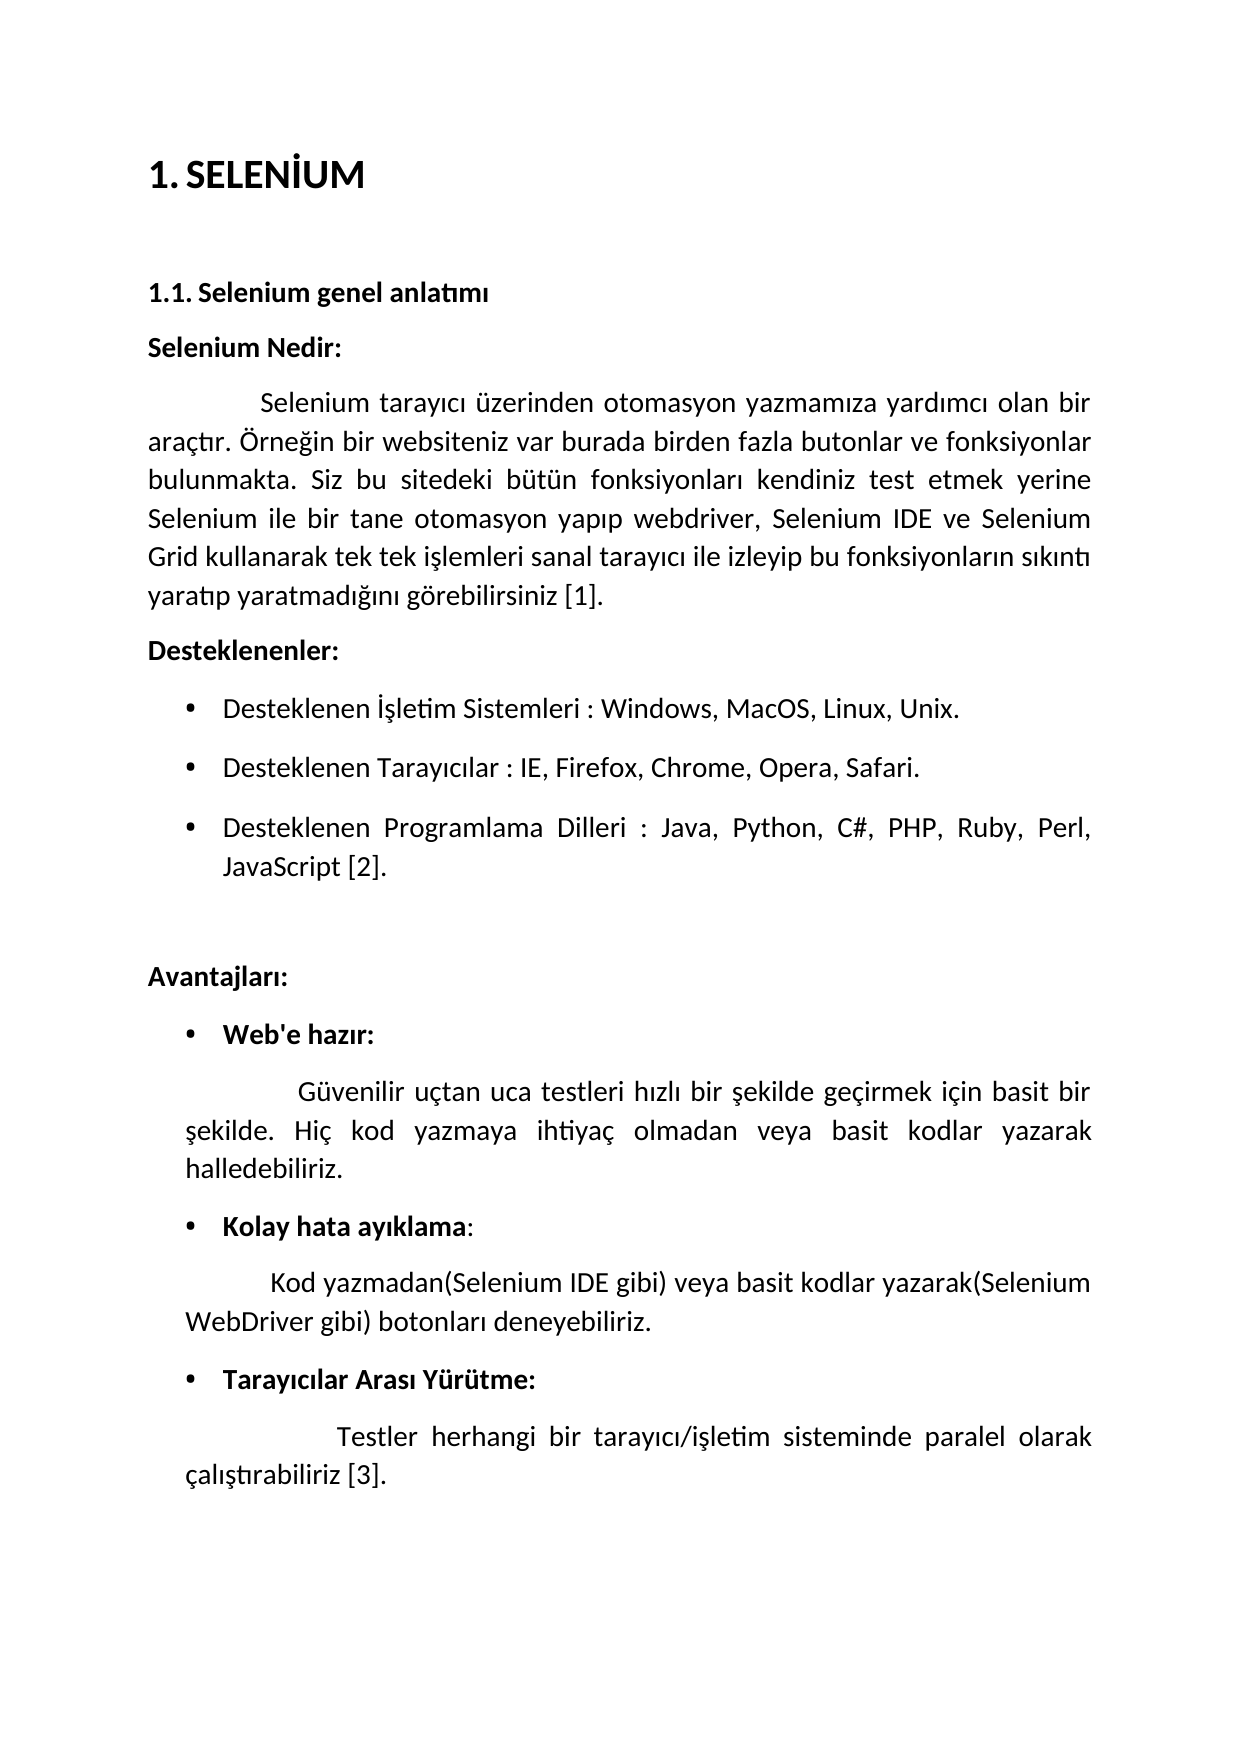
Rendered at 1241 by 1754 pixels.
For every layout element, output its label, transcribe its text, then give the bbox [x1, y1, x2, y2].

text Selenium Nedir: [148, 329, 1093, 365]
text Avantajları: [148, 958, 1093, 994]
list Kolay hata ayıklama: [185, 1205, 1093, 1245]
text Selenium tarayıcı üzerinden otomasyon yazmamıza yardımcı olan bir araçtır. Örneğin bir websiteniz var burada birden fazla butonlar ve fonksiyonlar bulunmakta. Siz bu sitedeki bütün fonksiyonları kendiniz test etmek yerine Selenium ile bir tane otomasyon yapıp webdriver, Selenium IDE ve Selenium Grid kullanarak tek tek işlemleri sanal tarayıcı ile izleyip bu fonksiyonların sıkıntı yaratıp yaratmadığını görebilirsiniz [1]. [148, 384, 1093, 612]
list Tarayıcılar Arası Yürütme: [185, 1358, 1093, 1398]
list Desteklenen Tarayıcılar : IE, Firefox, Chrome, Opera, Safari. [185, 746, 1093, 786]
list Desteklenen Programlama Dilleri : Java, Python, C#, PHP, Ruby, Perl, JavaScript [2]. [185, 806, 1093, 884]
text Güvenilir uçtan uca testleri hızlı bir şekilde geçirmek için basit bir şekilde. Hiç kod yazmaya ihtiyaç olmadan veya basit kodlar yazarak halledebiliriz. [185, 1073, 1093, 1186]
text 1.1. Selenium genel anlatımı [148, 274, 1093, 310]
text Desteklenenler: [148, 632, 1093, 667]
list Desteklenen İşletim Sistemleri : Windows, MacOS, Linux, Unix. [185, 687, 1093, 727]
text 1. SELENİUM [148, 148, 1093, 198]
list Web'e hazır: [185, 1014, 1093, 1053]
text Kod yazmadan(Selenium IDE gibi) veya basit kodlar yazarak(Selenium WebDriver gibi) botonları deneyebiliriz. [185, 1264, 1093, 1339]
text Testler herhangi bir tarayıcı/işletim sisteminde paralel olarak çalıştırabiliriz [3]. [185, 1418, 1093, 1492]
